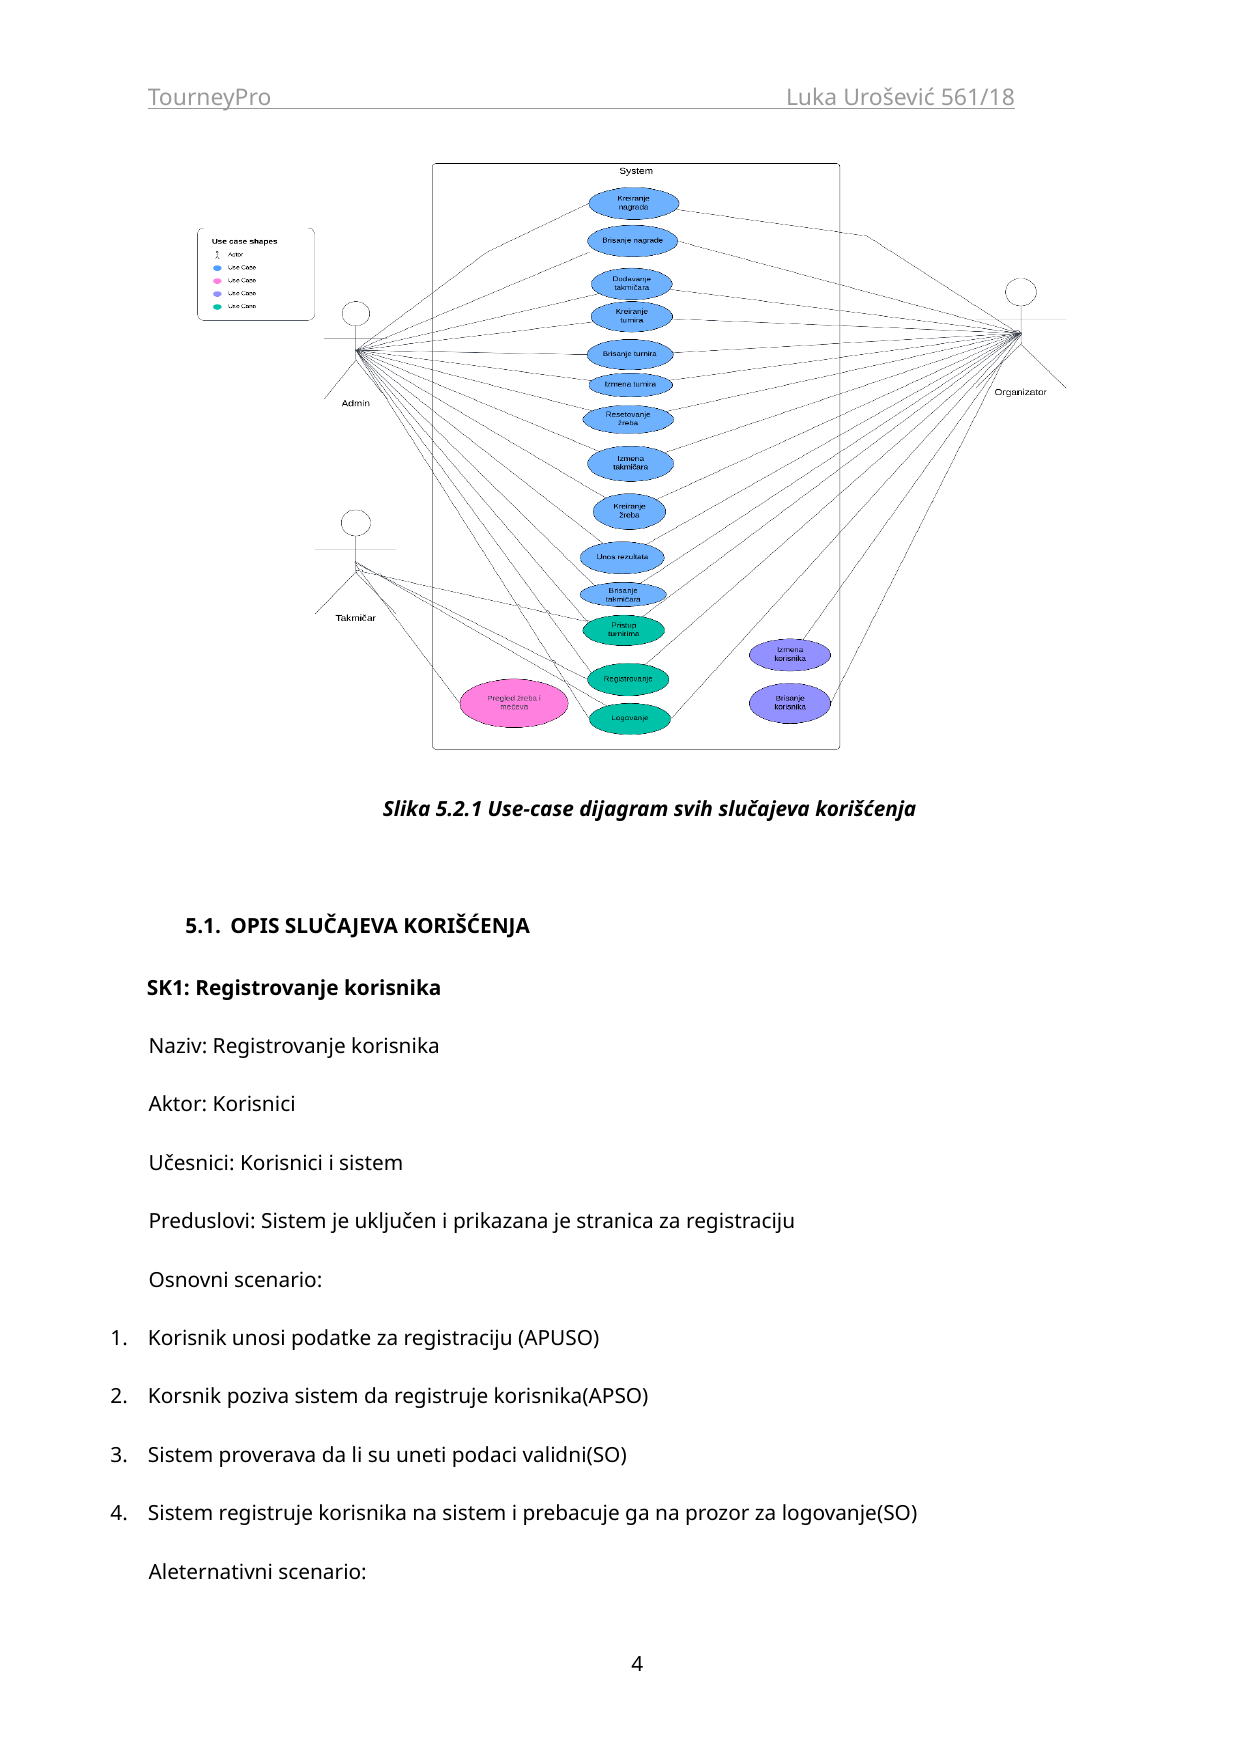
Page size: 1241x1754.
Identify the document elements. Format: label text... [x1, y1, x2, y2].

list Sistem proverava da li su uneti podaci validni(SO) [110, 1440, 1152, 1468]
text Preduslovi: Sistem je uključen i prikazana je stranica za registraciju [148, 1206, 1152, 1235]
list Sistem registruje korisnika na sistem i prebacuje ga na prozor za logovanje(SO) [110, 1498, 1152, 1527]
text Učesnici: Korisnici i sistem [148, 1148, 1152, 1176]
list Korsnik poziva sistem da registruje korisnika(APSO) [110, 1382, 1152, 1410]
text Slika 5.2.1 Use-case dijagram svih slučajeva korišćenja [148, 794, 1152, 823]
picture [180, 147, 1120, 765]
text Osnovni scenario: [148, 1265, 1152, 1293]
subtitle OPIS SLUČAJEVA KORIŠĆENJA [185, 911, 1152, 940]
text SK1: Registrovanje korisnika [147, 973, 1152, 1001]
text Aleternativni scenario: [148, 1557, 1152, 1585]
text Naziv: Registrovanje korisnika [148, 1031, 1152, 1059]
text Aktor: Korisnici [148, 1089, 1152, 1118]
list Korisnik unosi podatke za registraciju (APUSO) [110, 1323, 1152, 1352]
